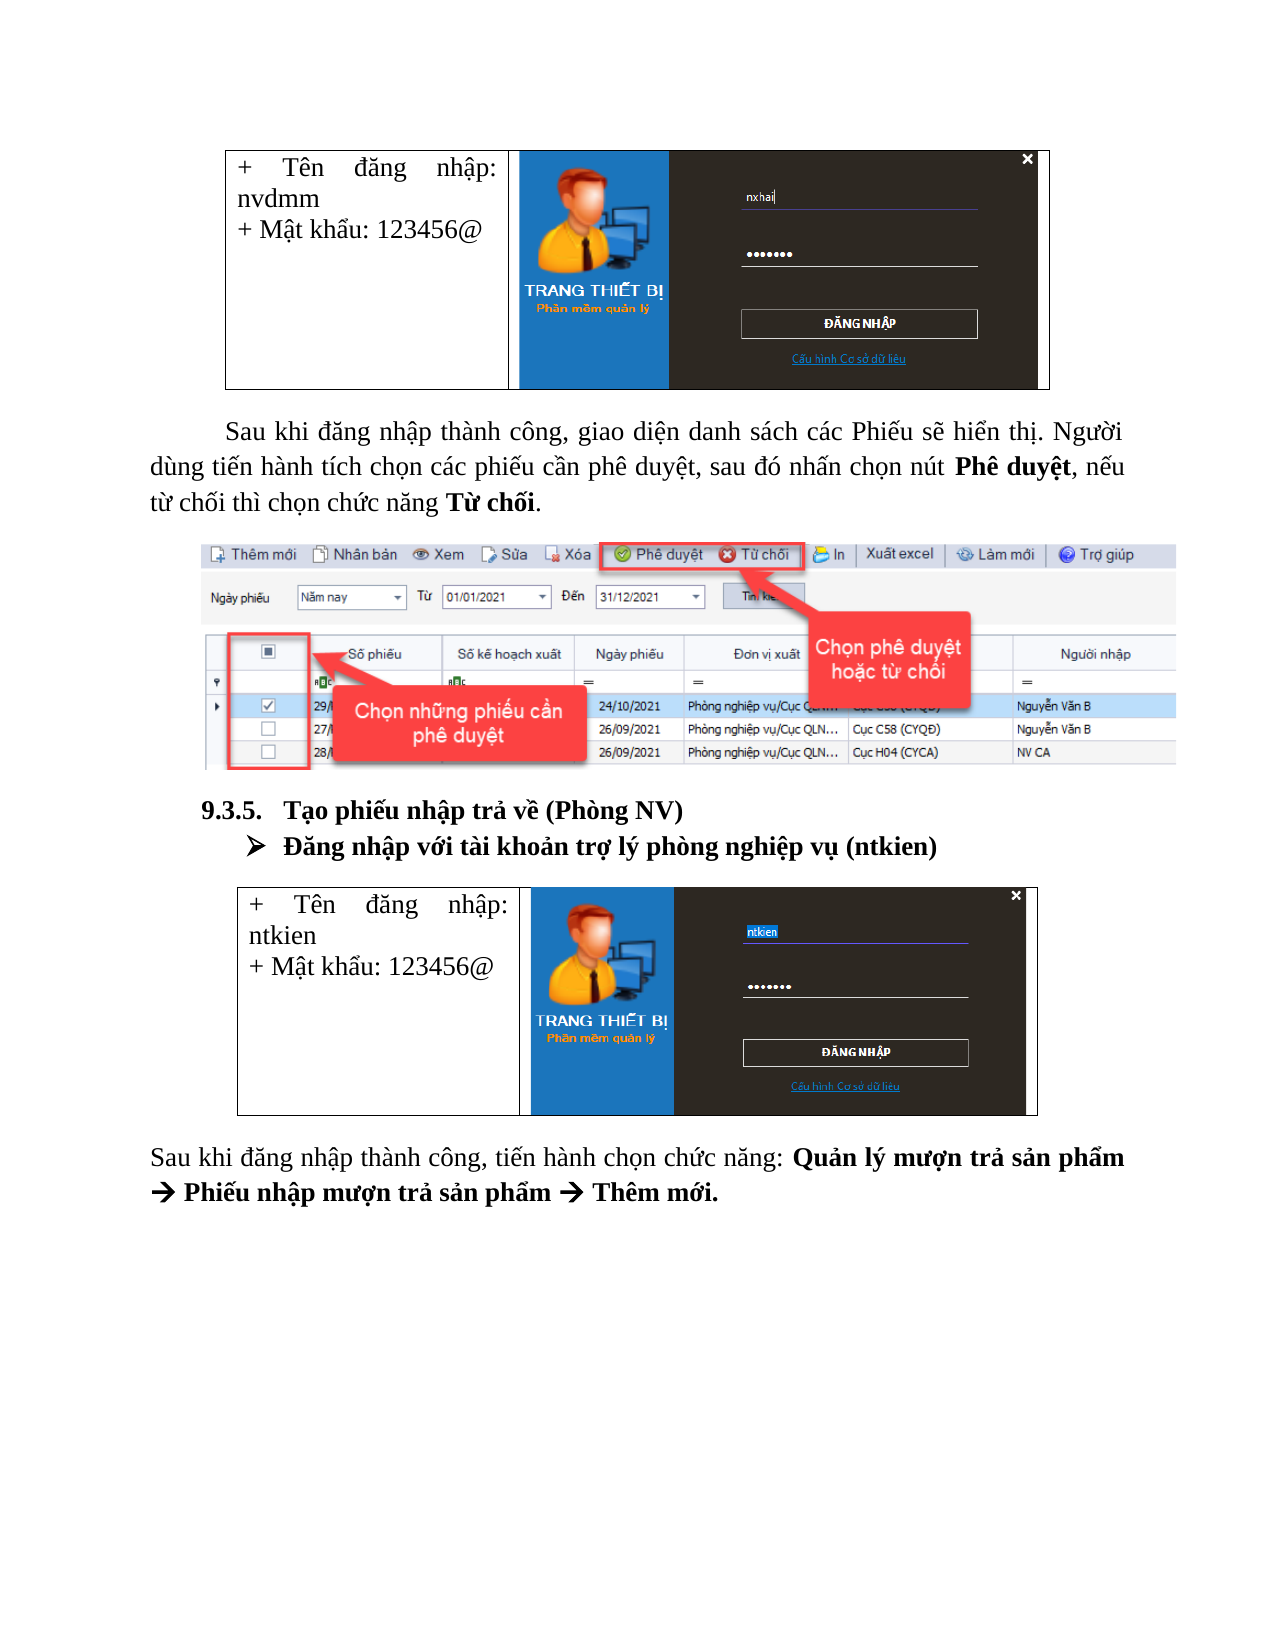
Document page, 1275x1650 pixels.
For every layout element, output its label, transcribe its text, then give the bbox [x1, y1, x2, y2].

list Đăng nhập với tài khoản trợ lý phòng nghiệp vụ (ntkien) [245, 830, 1125, 861]
table_header [520, 888, 530, 1115]
picture [519, 151, 1038, 389]
list Tạo phiếu nhập trả về (Phòng NV) [201, 794, 1125, 826]
picture [530, 887, 1027, 1115]
text Sau khi đăng nhập thành công, giao diện danh sách các Phiếu sẽ hiển thị. Người dùng tiến hành tích chọn các phiếu cần phê duyệt, sau đó nhấn chọn nút Phê duyệt, nếu từ chối thì chọn chức năng Từ chối. [150, 415, 1125, 517]
list Sau khi đăng nhập thành công, tiến hành chọn chức năng: Quản lý mượn trả sản phẩm Phiếu nhập mượn trả sản phẩm Thêm mới. [150, 1141, 1125, 1208]
table_header + Tên đăng nhập: nvdmm + Mật khẩu: 123456@ [226, 151, 508, 389]
table_header [1038, 151, 1049, 389]
table_header [1027, 888, 1037, 1115]
table_header [509, 151, 519, 389]
table_header + Tên đăng nhập: ntkien + Mật khẩu: 123456@ [238, 888, 519, 1115]
picture [201, 542, 1177, 770]
